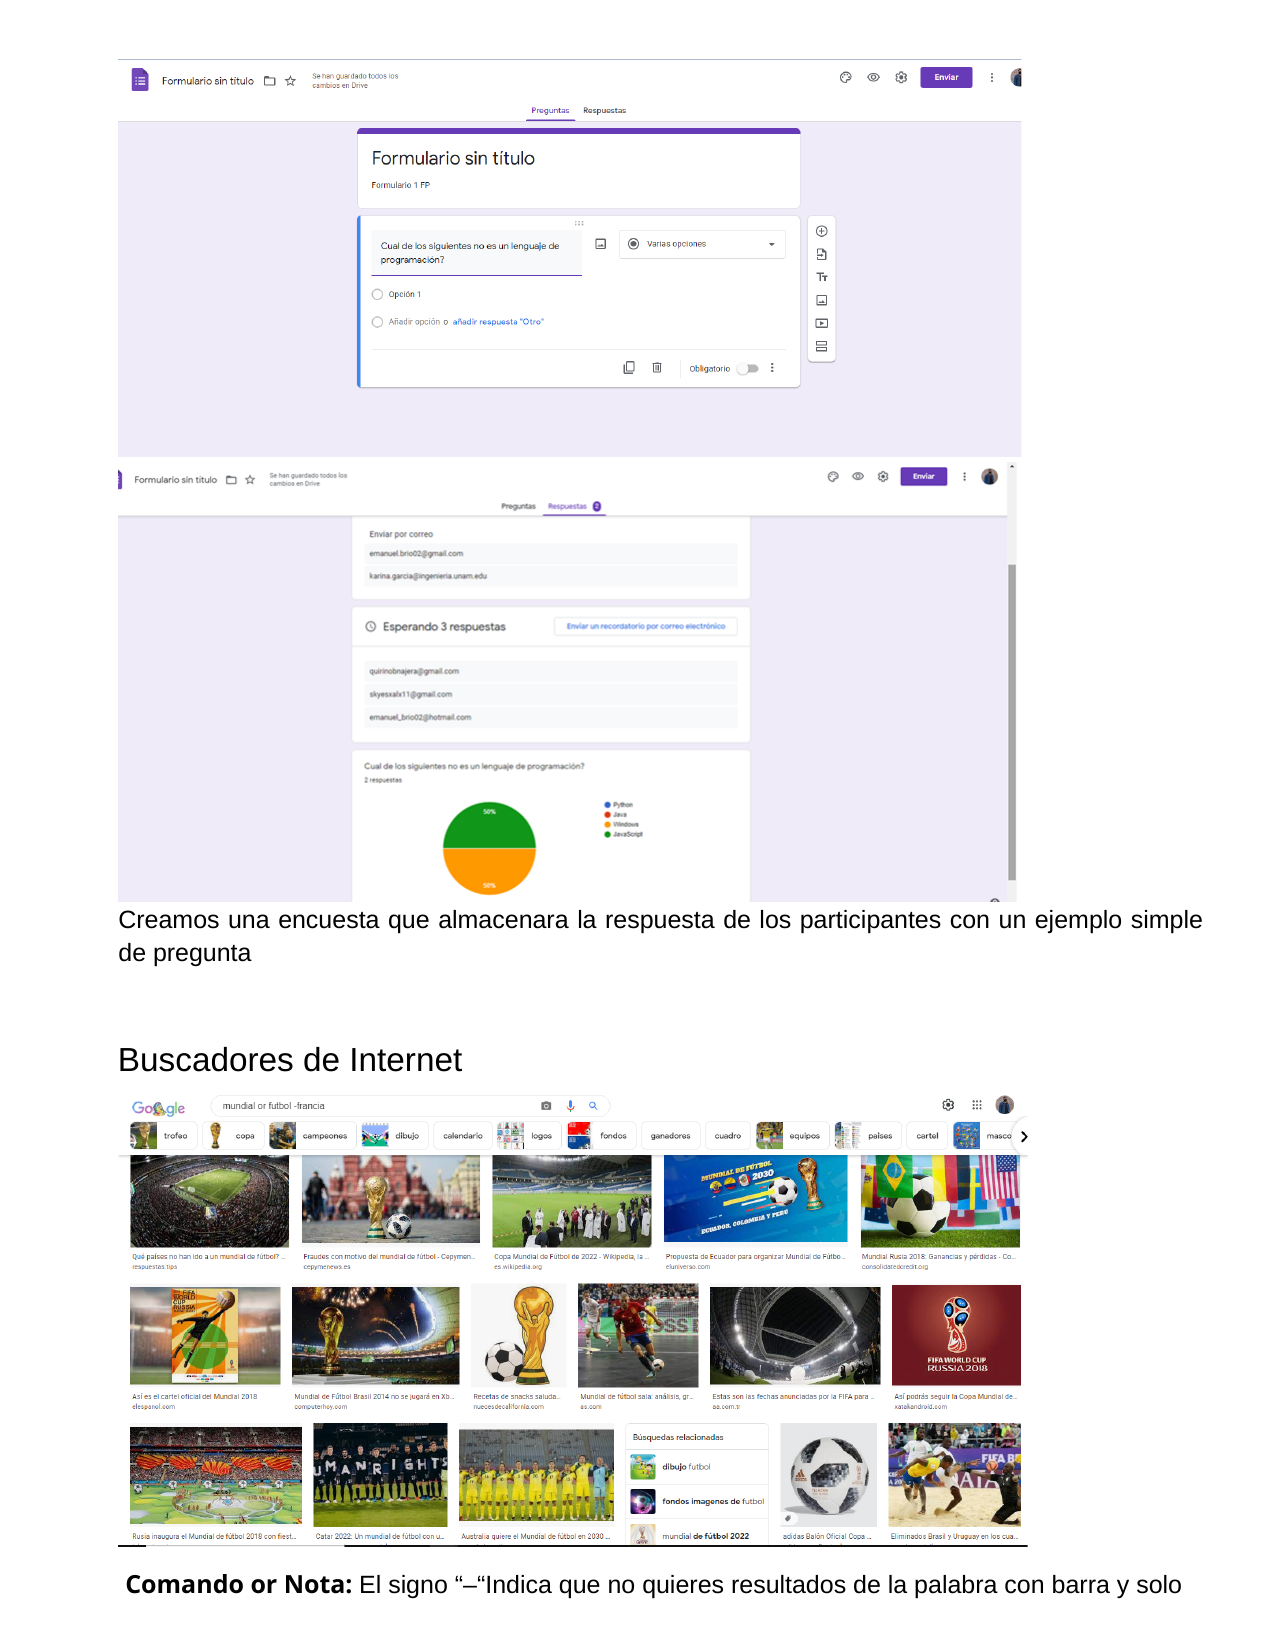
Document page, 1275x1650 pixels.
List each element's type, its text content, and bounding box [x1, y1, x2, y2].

picture [118, 59, 1022, 457]
picture [118, 462, 1017, 902]
subtitle Buscadores de Internet [118, 1041, 1205, 1079]
text Creamos una encuesta que almacenara la respuesta de los participantes con un ejemplo simple de pregunta [118, 934, 1205, 967]
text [118, 1567, 1205, 1601]
picture [118, 1091, 1028, 1547]
